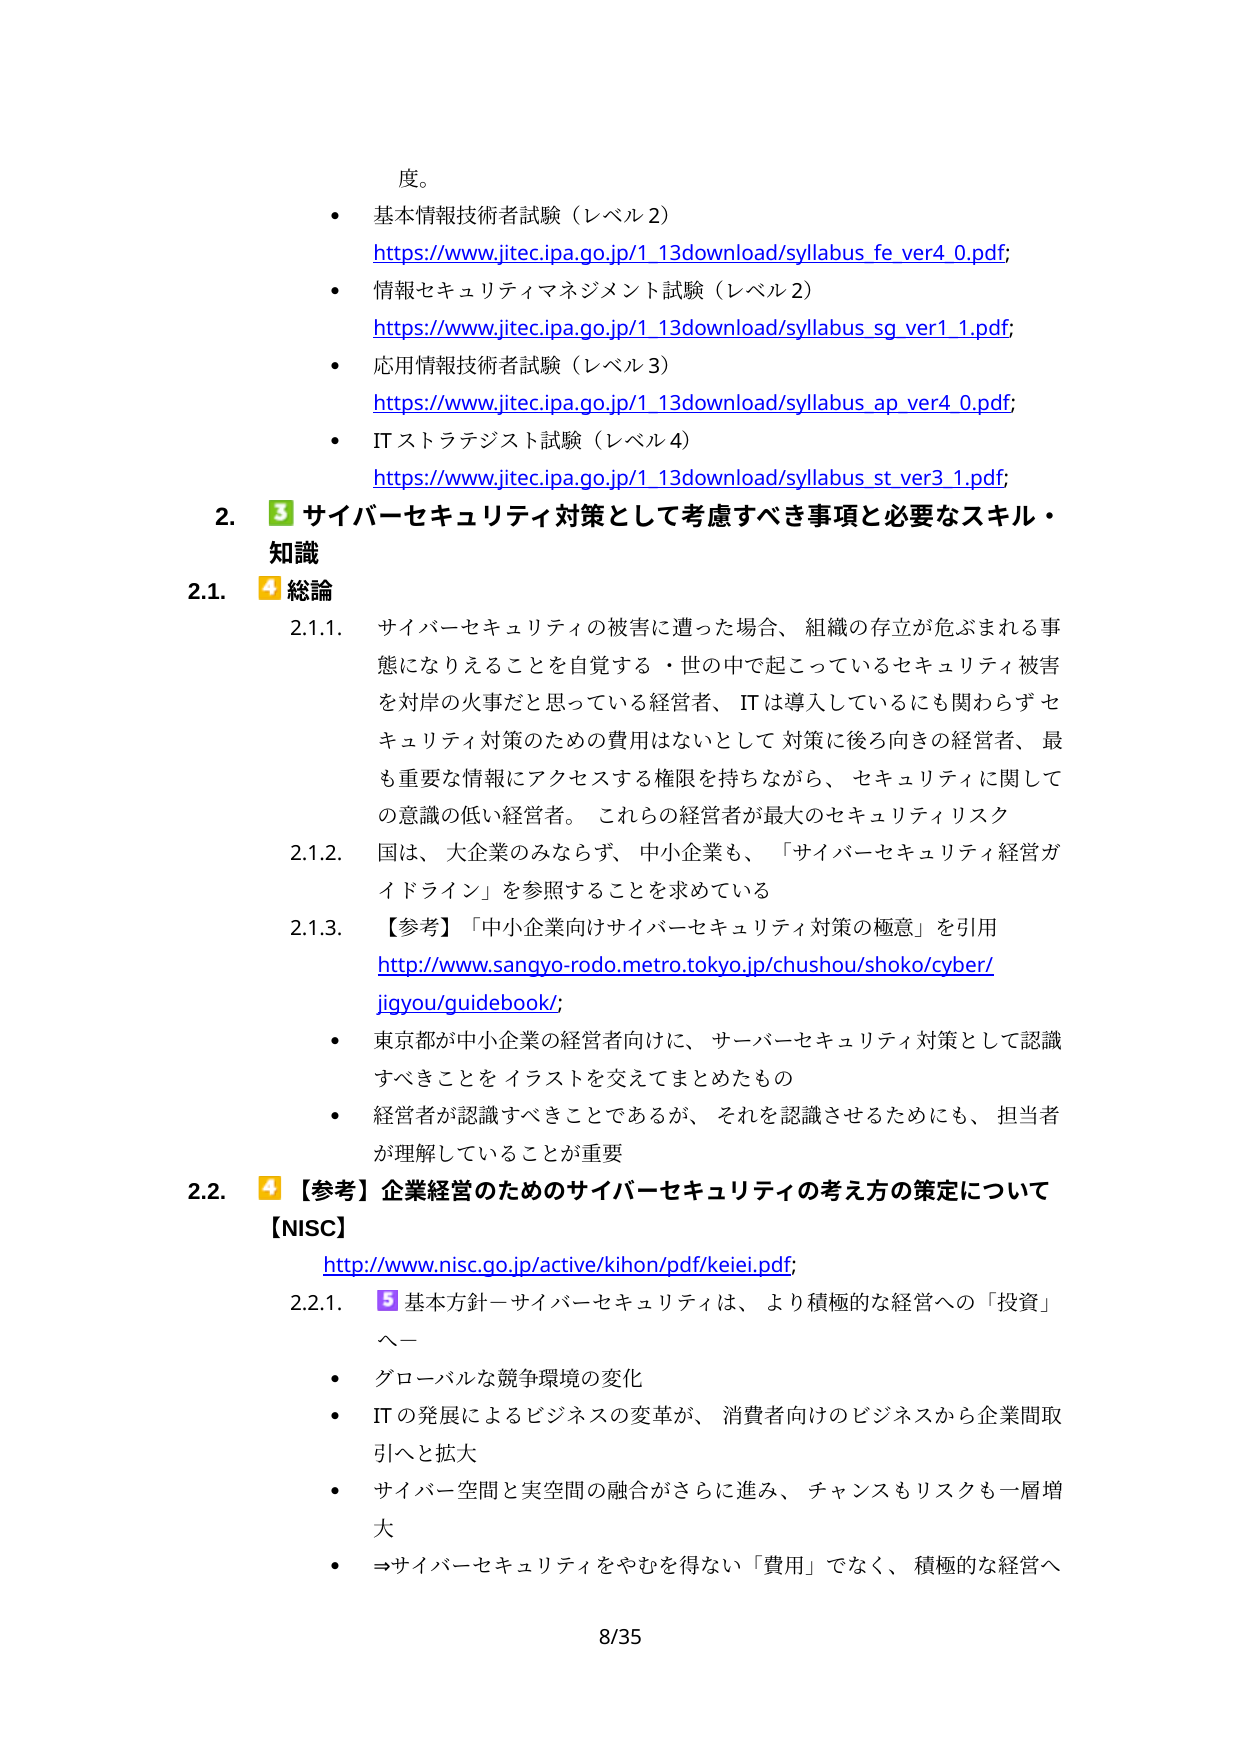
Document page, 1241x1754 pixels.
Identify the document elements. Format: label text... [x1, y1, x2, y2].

picture [268, 500, 294, 526]
text https://www.jitec.ipa.go.jp/1_13download/syllabus_fe_ver4_0.pdf; [373, 233, 1063, 271]
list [356, 158, 1063, 196]
list 経営者が認識すべきことであるが、 それを認識させるためにも、 担当者が理解していることが重要 [331, 1096, 1063, 1171]
list 国は、 大企業のみならず、 中小企業も、 「サイバーセキュリティ経営ガイドライン」を参照することを求めている [290, 833, 1063, 908]
picture [377, 1290, 398, 1311]
picture [258, 576, 282, 600]
list ITの発展によるビジネスの変革が、 消費者向けのビジネスから企業間取引へと拡大 [331, 1396, 1063, 1471]
subtitle サイバーセキュリティ対策として考慮すべき事項と必要なスキル・知識 [215, 496, 1063, 571]
list 応用情報技術者試験（レベル3） [331, 346, 1063, 383]
list 基本方針－サイバーセキュリティは、 より積極的な経営への「投資」へ－ [290, 1283, 1063, 1358]
list サイバーセキュリティの被害に遭った場合、 組織の存立が危ぶまれる事態になりえることを自覚する ・世の中で起こっているセキュリティ被害を対岸の火事だと思っている経営者、 ITは導入しているにも関わらず セキュリティ対策のための費用はないとして 対策に後ろ向きの経営者、 最も重要な情報にアクセスする権限を持ちながら、 セキュリティに関しての意識の低い経営者。 これらの経営者が最大のセキュリティリスク [290, 608, 1063, 833]
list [331, 1546, 1063, 1583]
list ITストラテジスト試験（レベル4） [331, 421, 1063, 458]
list グローバルな競争環境の変化 [331, 1358, 1063, 1396]
subtitle 【参考】企業経営のためのサイバーセキュリティの考え方の策定について【NISC】 [188, 1171, 1053, 1246]
list サイバー空間と実空間の融合がさらに進み、 チャンスもリスクも一層増大 [331, 1471, 1063, 1546]
list 情報セキュリティマネジメント試験（レベル2） [331, 271, 1063, 308]
text https://www.jitec.ipa.go.jp/1_13download/syllabus_sg_ver1_1.pdf; [373, 308, 1063, 346]
list 【参考】「中小企業向けサイバーセキュリティ対策の極意」を引用 [290, 908, 1063, 946]
subtitle 総論 [188, 571, 1053, 608]
text http://www.nisc.go.jp/active/kihon/pdf/keiei.pdf; [323, 1246, 1063, 1283]
list 東京都が中小企業の経営者向けに、 サーバーセキュリティ対策として認識すべきことを イラストを交えてまとめたもの [331, 1021, 1063, 1096]
text http://www.sangyo-rodo.metro.tokyo.jp/chushou/shoko/cyber/jigyou/guidebook/; [377, 946, 1063, 1021]
text https://www.jitec.ipa.go.jp/1_13download/syllabus_ap_ver4_0.pdf; [373, 383, 1063, 421]
text https://www.jitec.ipa.go.jp/1_13download/syllabus_st_ver3_1.pdf; [373, 458, 1063, 496]
list 基本情報技術者試験（レベル2） [331, 196, 1063, 233]
picture [258, 1176, 282, 1200]
